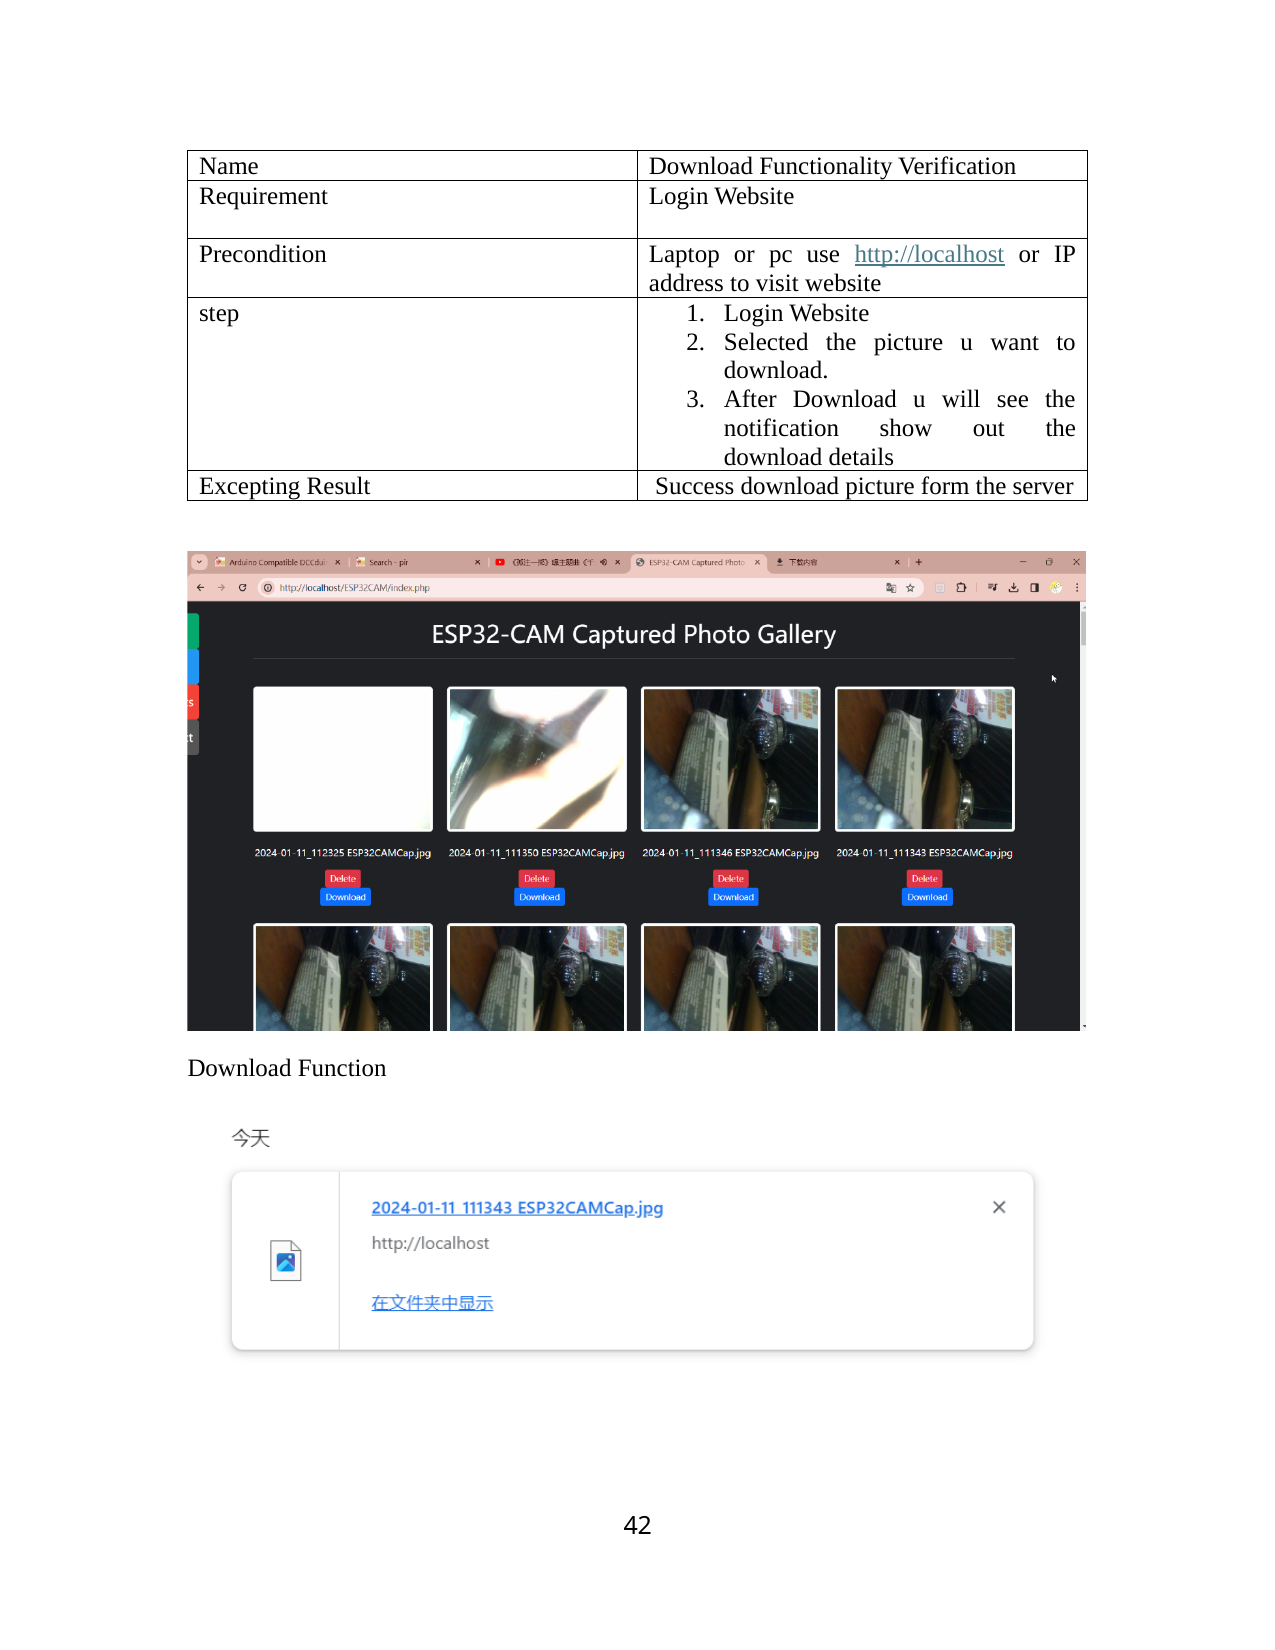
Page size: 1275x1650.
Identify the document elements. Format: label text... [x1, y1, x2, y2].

table_cell Success download picture form the server [638, 471, 1087, 500]
picture [187, 551, 1086, 1031]
table_cell Requirement [188, 181, 637, 238]
table_cell Precondition [188, 239, 637, 297]
table_cell Excepting Result [188, 471, 637, 500]
text Download Function [187, 1053, 1088, 1081]
table_cell Laptop or pc use http://localhost or IP address to visit website [638, 239, 1087, 297]
table_header Name [188, 151, 637, 180]
table_header Download Functionality Verification [638, 151, 1087, 180]
table_cell Login Website [638, 181, 1087, 238]
table_cell step [188, 298, 637, 470]
table_cell Login Website Selected the picture u want to download. After Download u will see the notification show out the download details [638, 298, 1087, 470]
picture [187, 1102, 1088, 1383]
